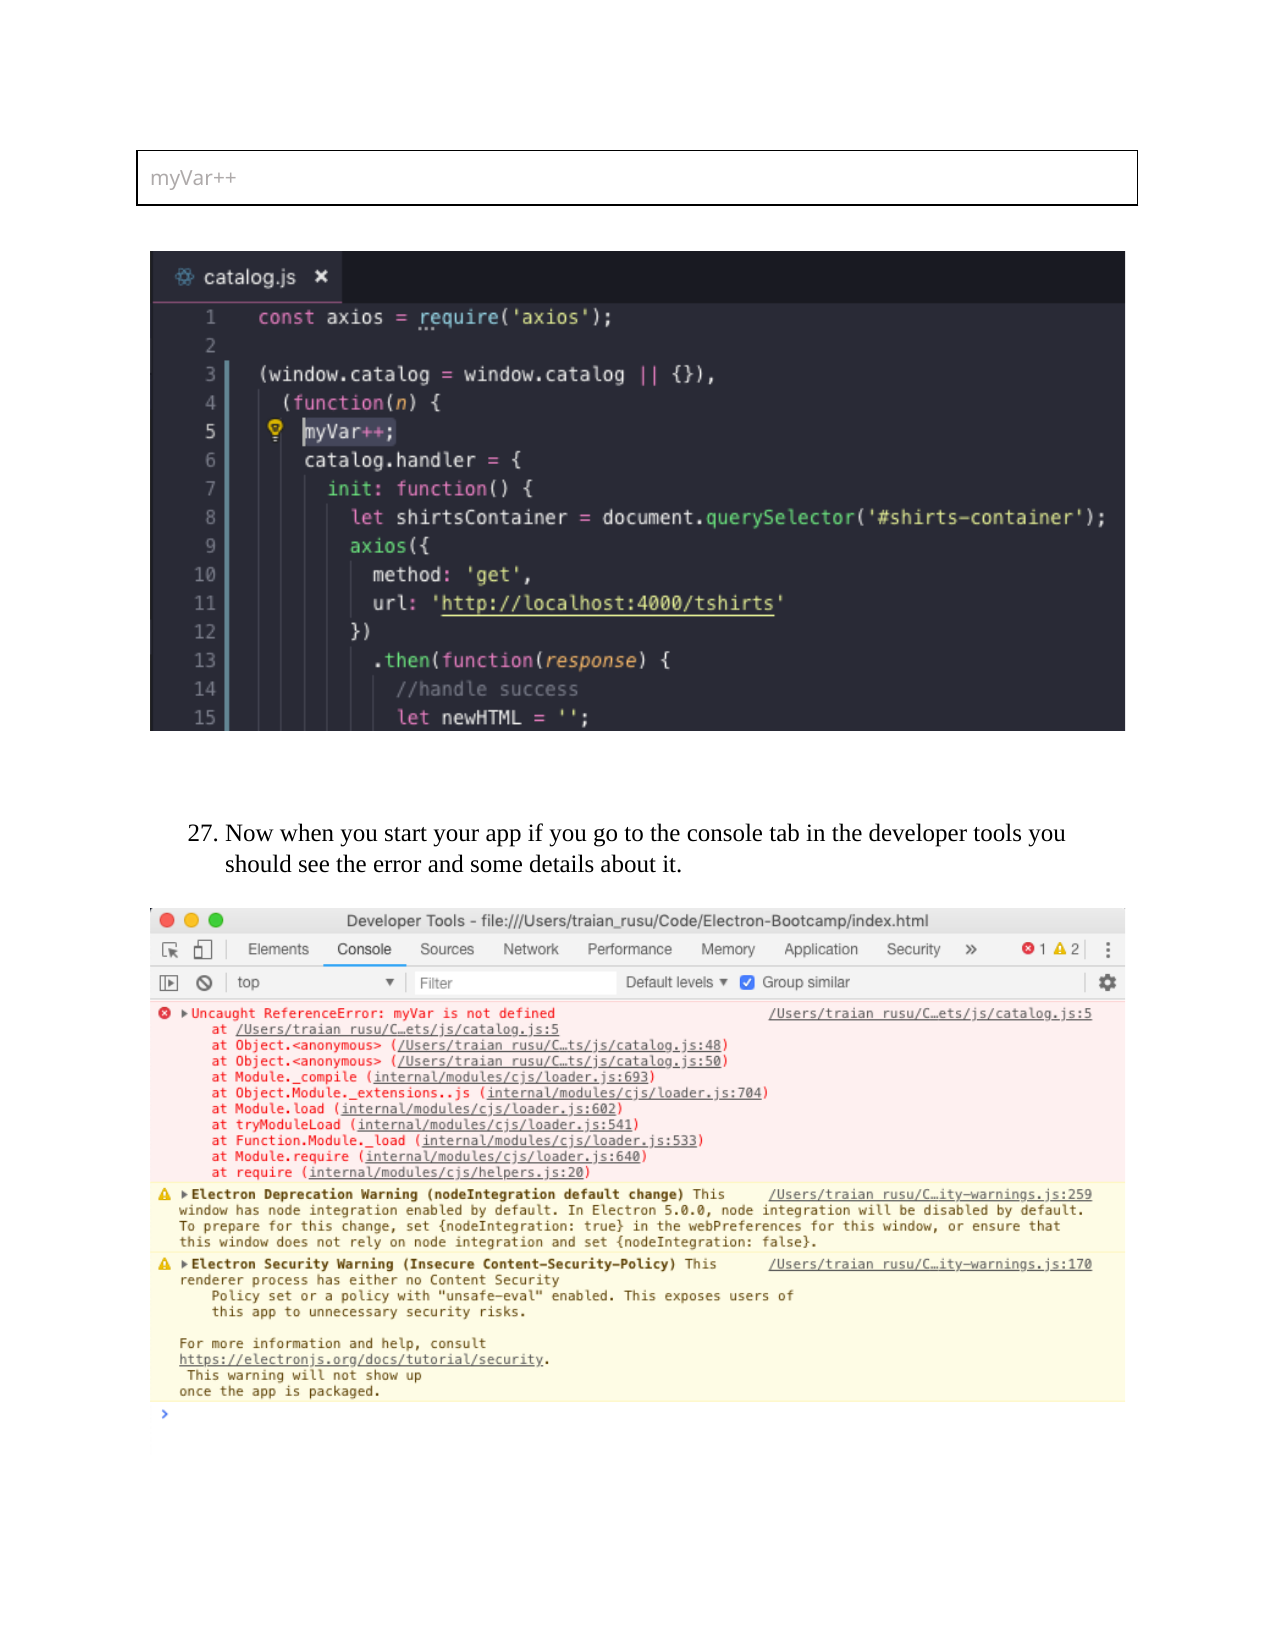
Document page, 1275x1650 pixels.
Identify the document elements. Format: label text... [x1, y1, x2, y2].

text myVar++ [138, 151, 1137, 204]
list Now when you start your app if you go to the console tab in the developer tools you should see the error and some details about it. [187, 818, 1125, 877]
picture [150, 251, 1125, 731]
picture [150, 908, 1125, 1457]
